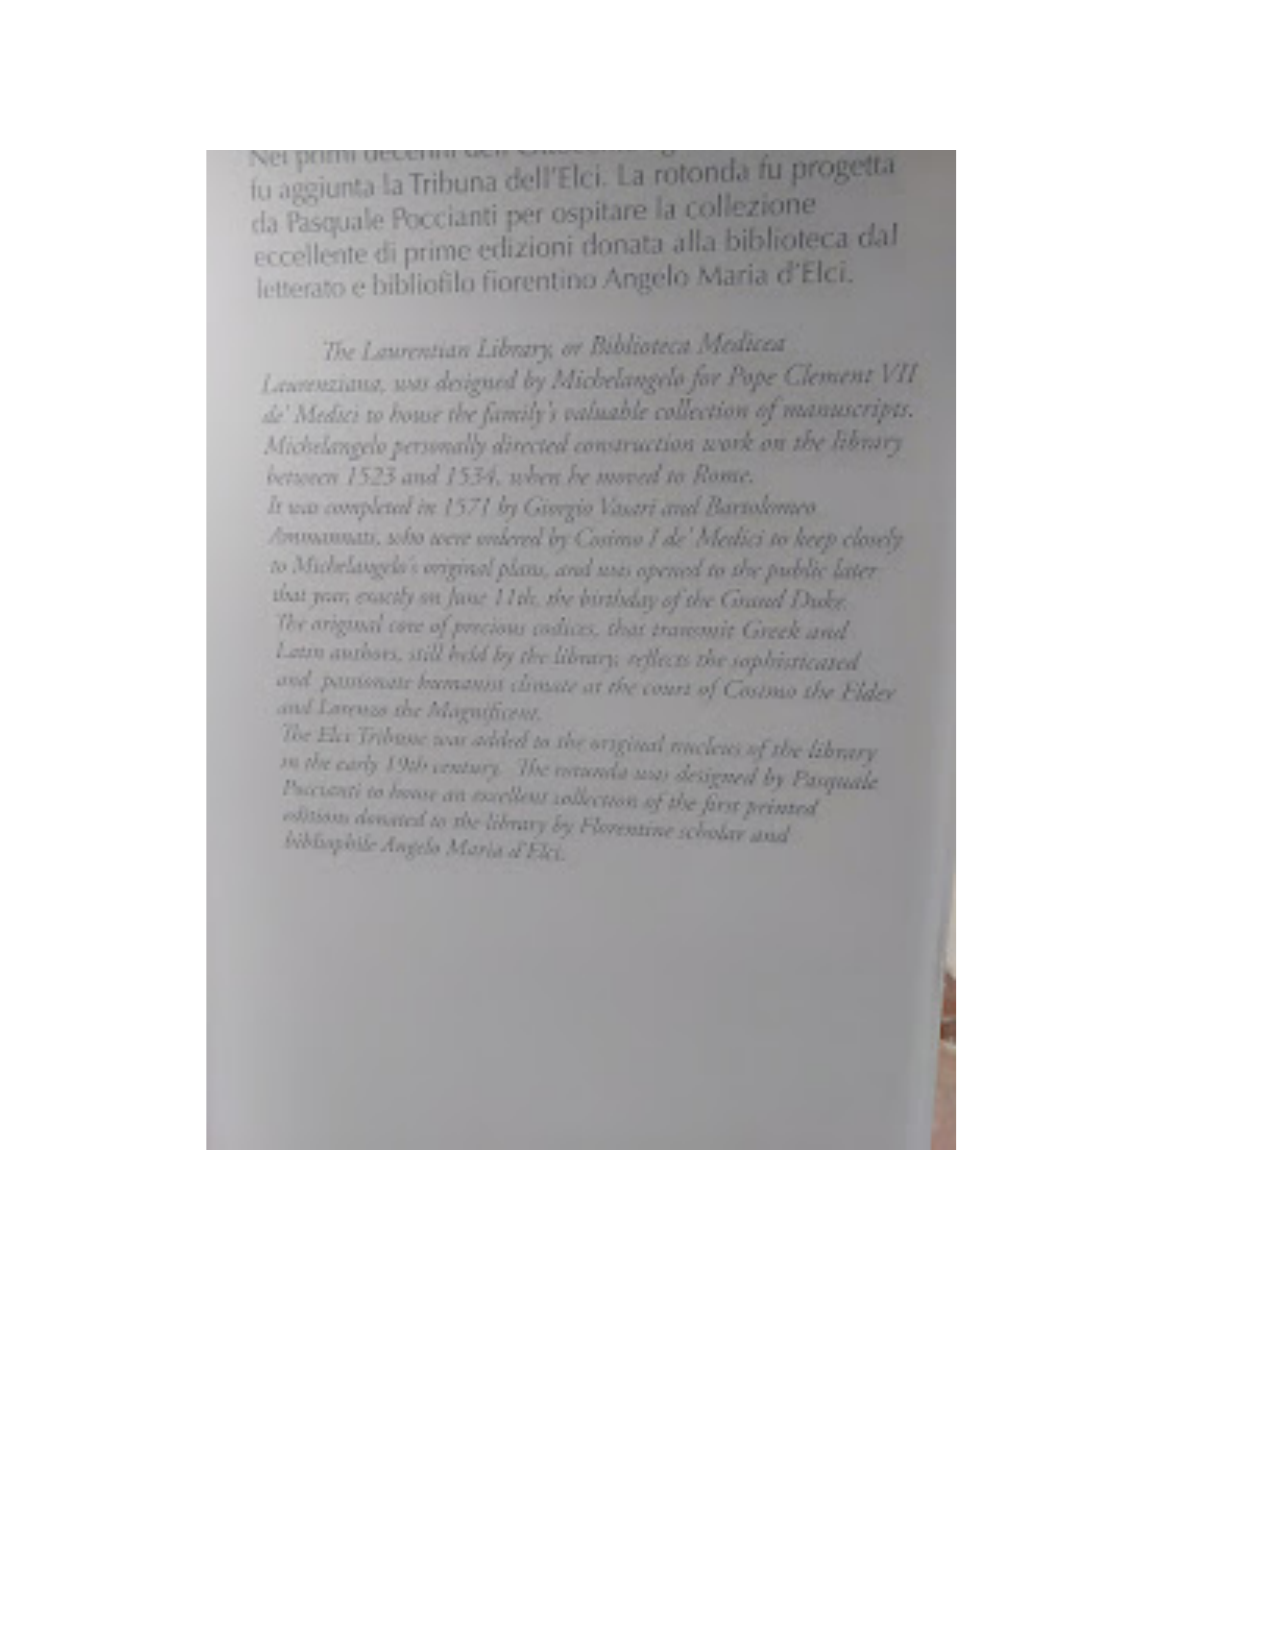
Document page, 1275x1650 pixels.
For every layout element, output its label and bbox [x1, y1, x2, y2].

picture [206, 150, 957, 1150]
